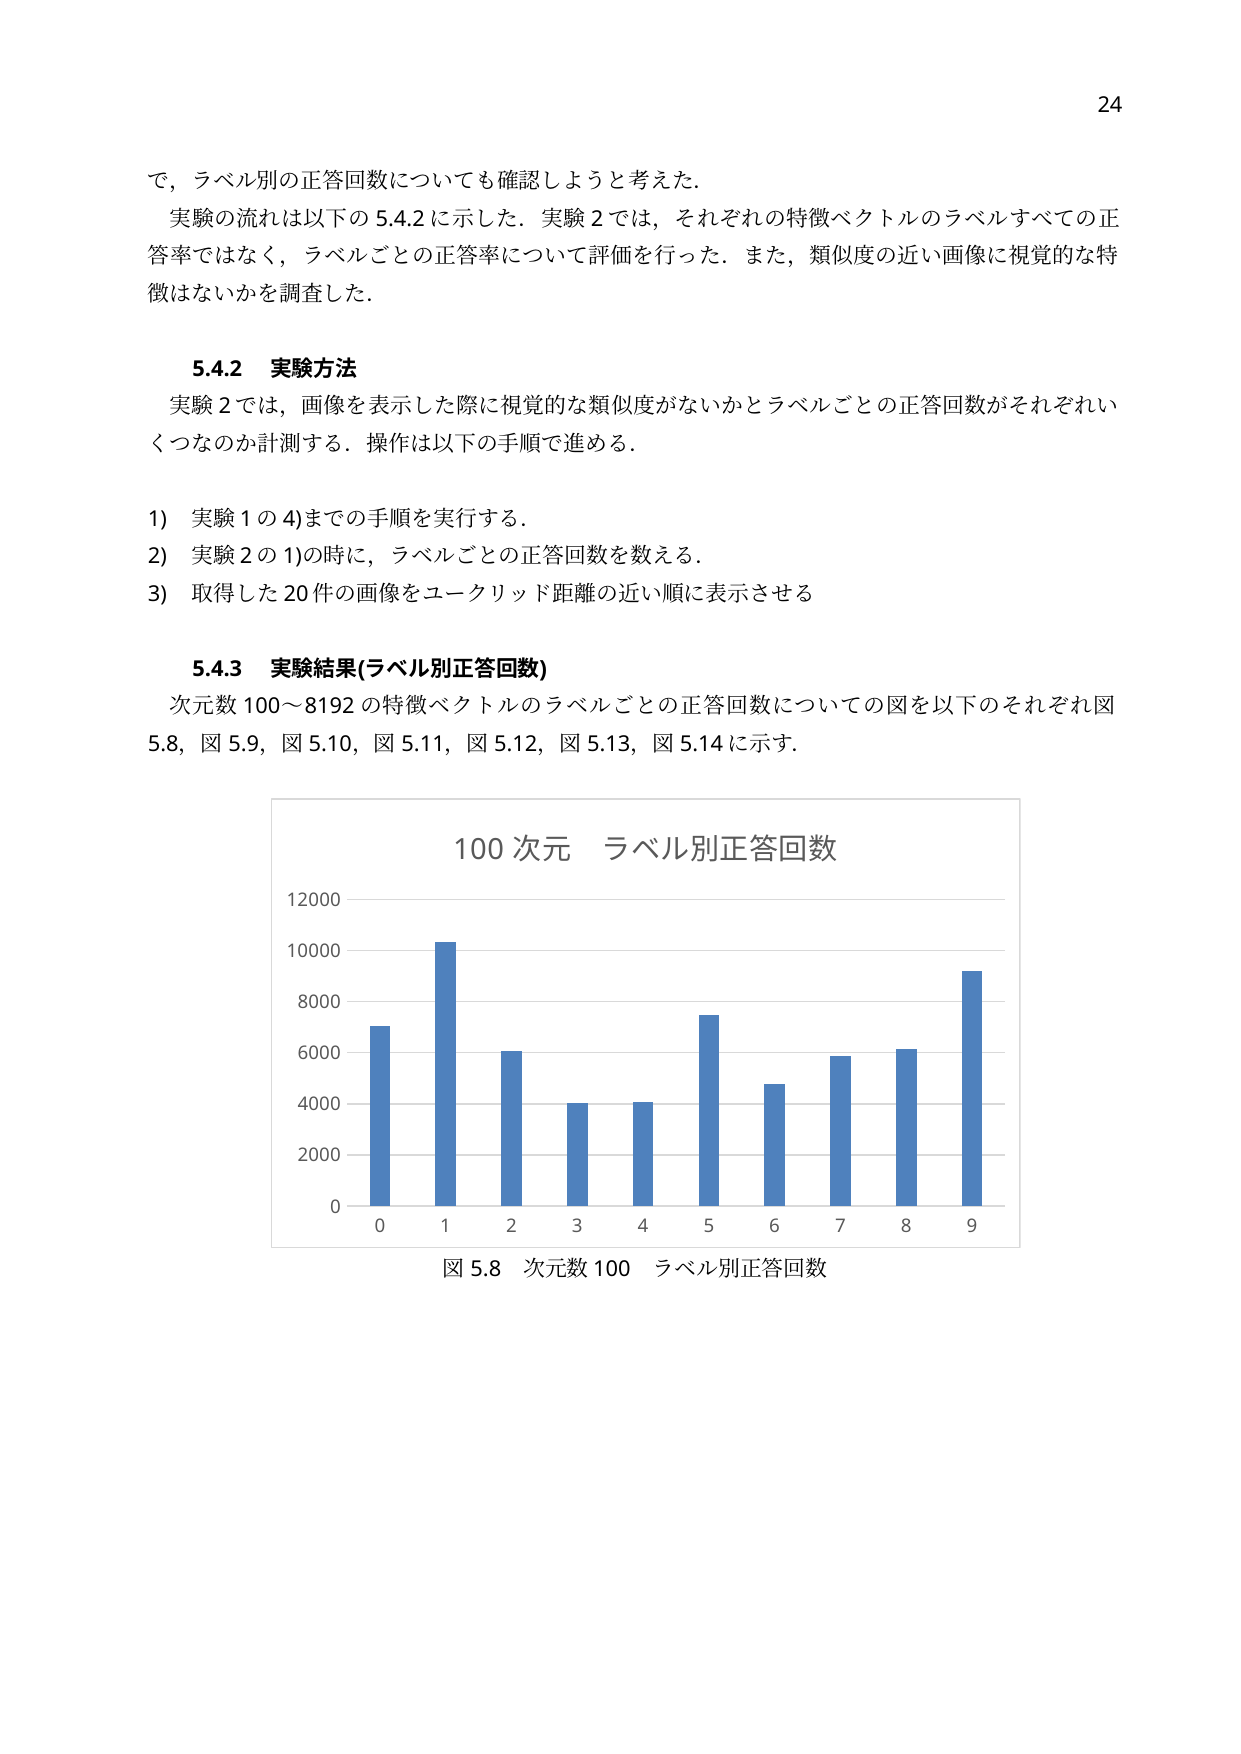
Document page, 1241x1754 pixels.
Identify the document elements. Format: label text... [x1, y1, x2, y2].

subtitle 実験結果(ラベル別正答回数) [169, 648, 1100, 686]
text 実験2では，画像を表示した際に視覚的な類似度がないかとラベルごとの正答回数がそれぞれいくつなのか計測する．操作は以下の手順で進める． [148, 386, 1122, 461]
subtitle 実験方法 [169, 348, 1100, 386]
text 実験の流れは以下の5.4.2に示した．実験2では，それぞれの特徴ベクトルのラベルすべての正答率ではなく，ラベルごとの正答率について評価を行った．また，類似度の近い画像に視覚的な特徴はないかを調査した． [148, 198, 1122, 311]
list 実験1の4)までの手順を実行する． [148, 498, 1122, 536]
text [148, 161, 1122, 198]
list 取得した20件の画像をユークリッド距離の近い順に表示させる [148, 573, 1122, 611]
list 実験2の1)の時に，ラベルごとの正答回数を数える． [148, 536, 1122, 573]
